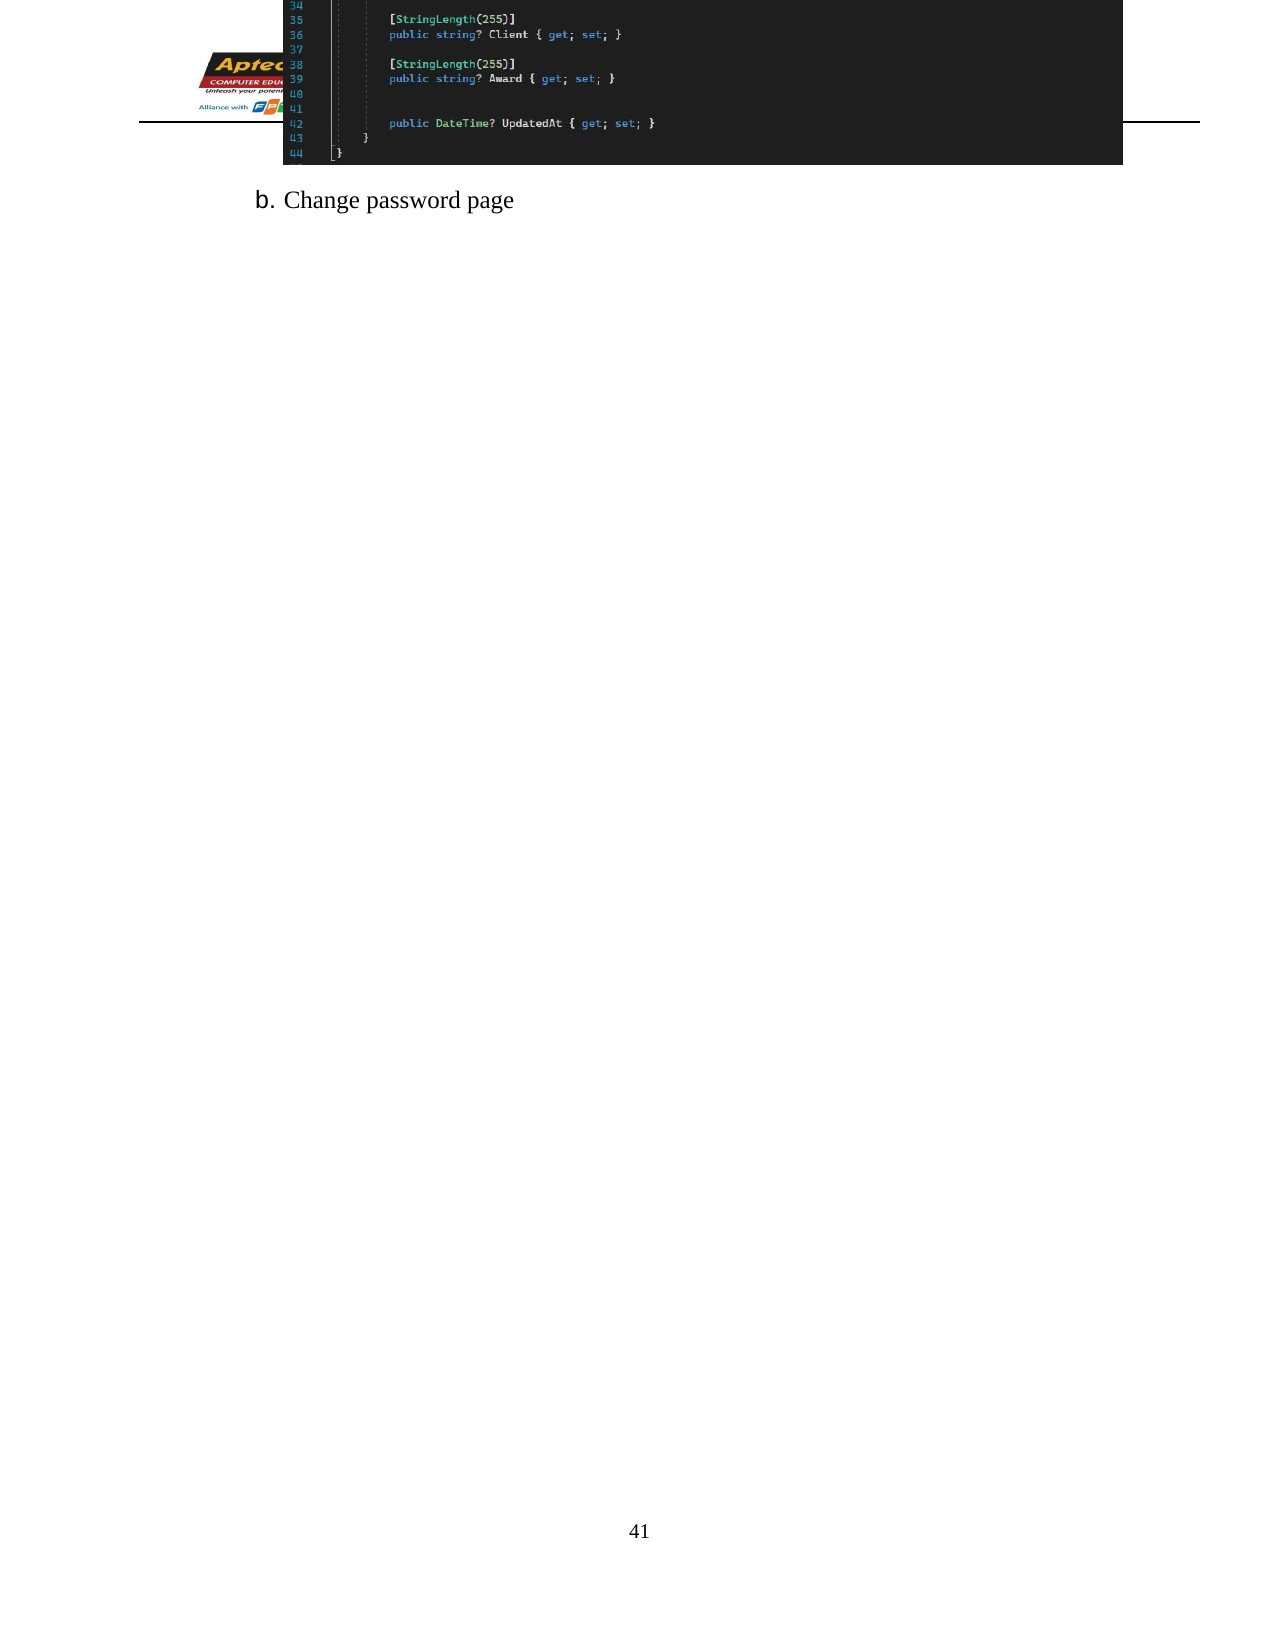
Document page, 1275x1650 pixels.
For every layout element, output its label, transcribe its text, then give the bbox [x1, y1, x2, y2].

list Change password page [255, 185, 1124, 214]
picture [186, 0, 1123, 165]
